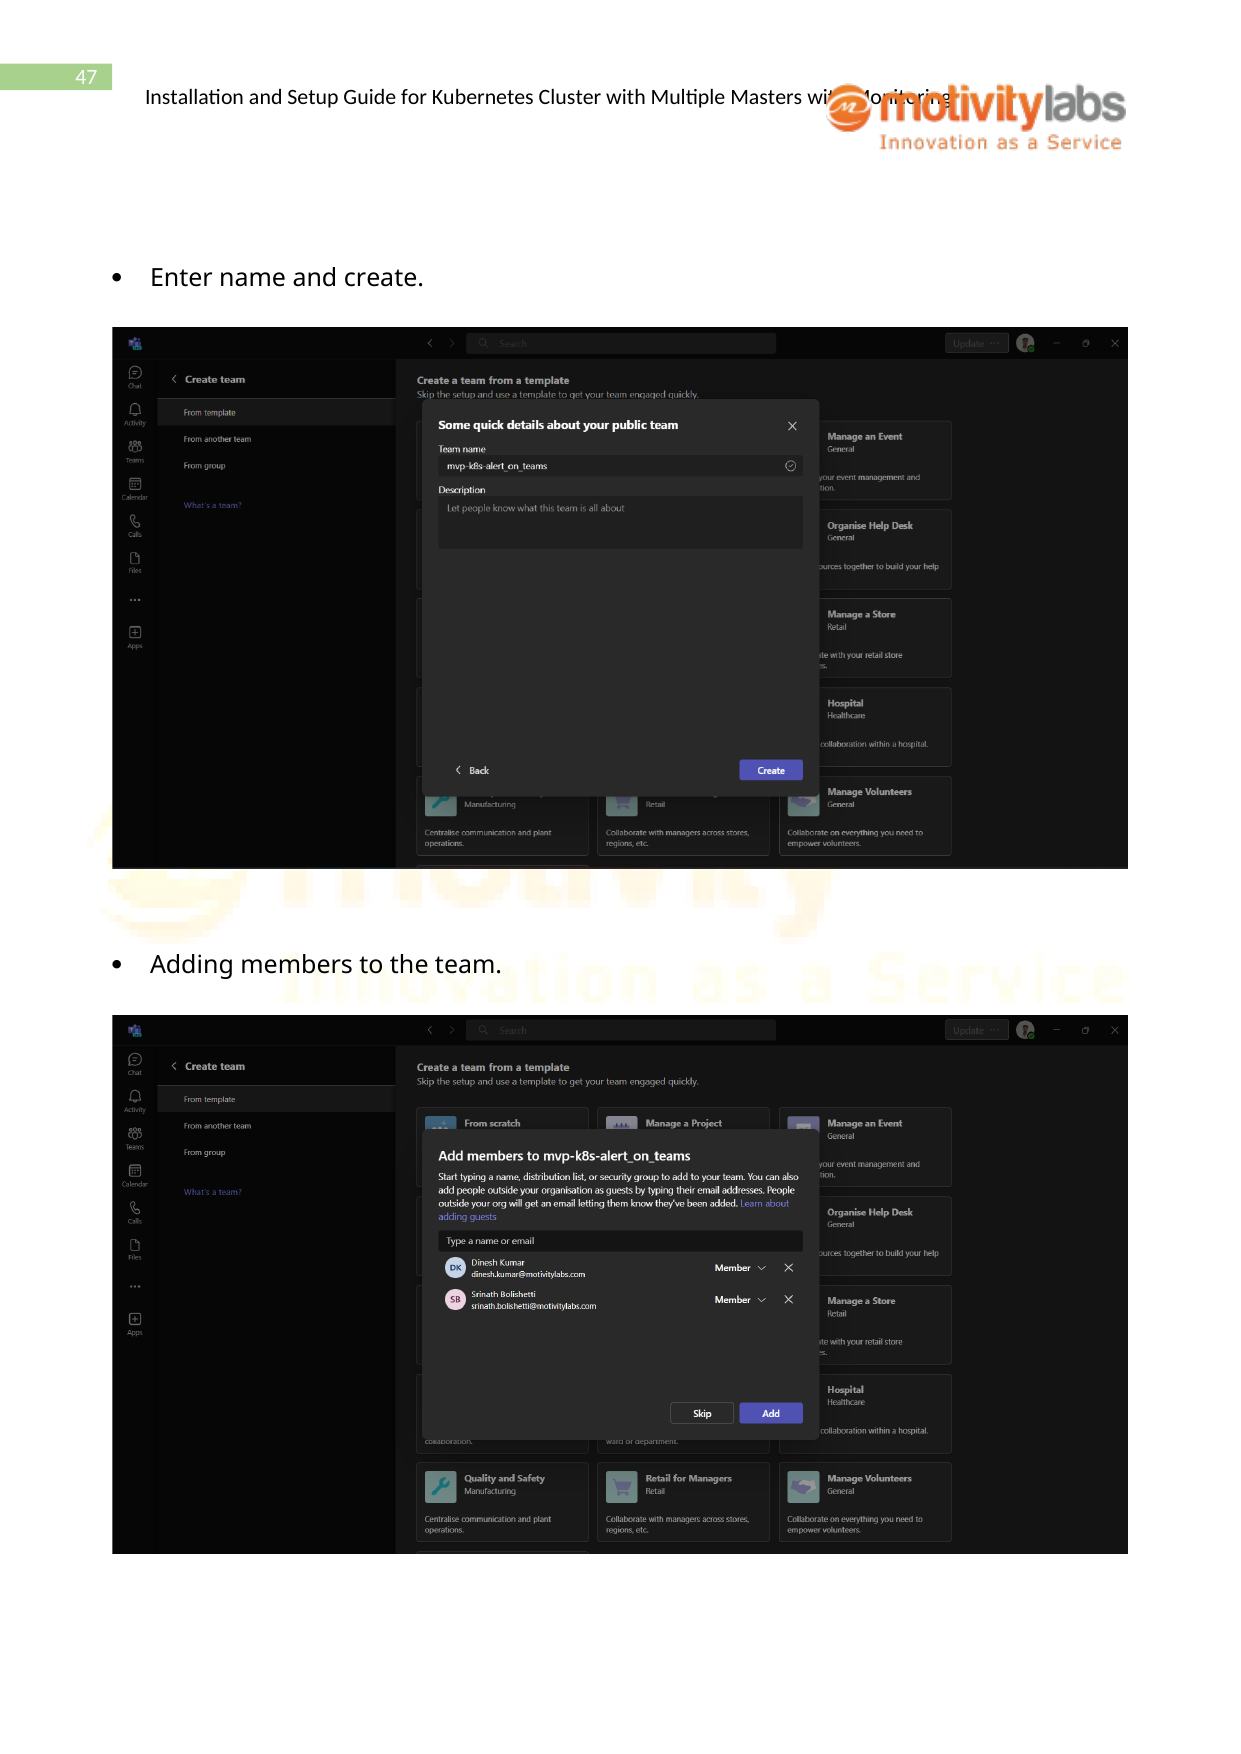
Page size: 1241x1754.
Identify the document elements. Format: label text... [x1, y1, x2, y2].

picture [825, 73, 1129, 154]
list Adding members to the team. [112, 947, 1128, 981]
picture [112, 1015, 1128, 1554]
picture [112, 327, 1128, 869]
list Enter name and create. [112, 259, 1128, 293]
